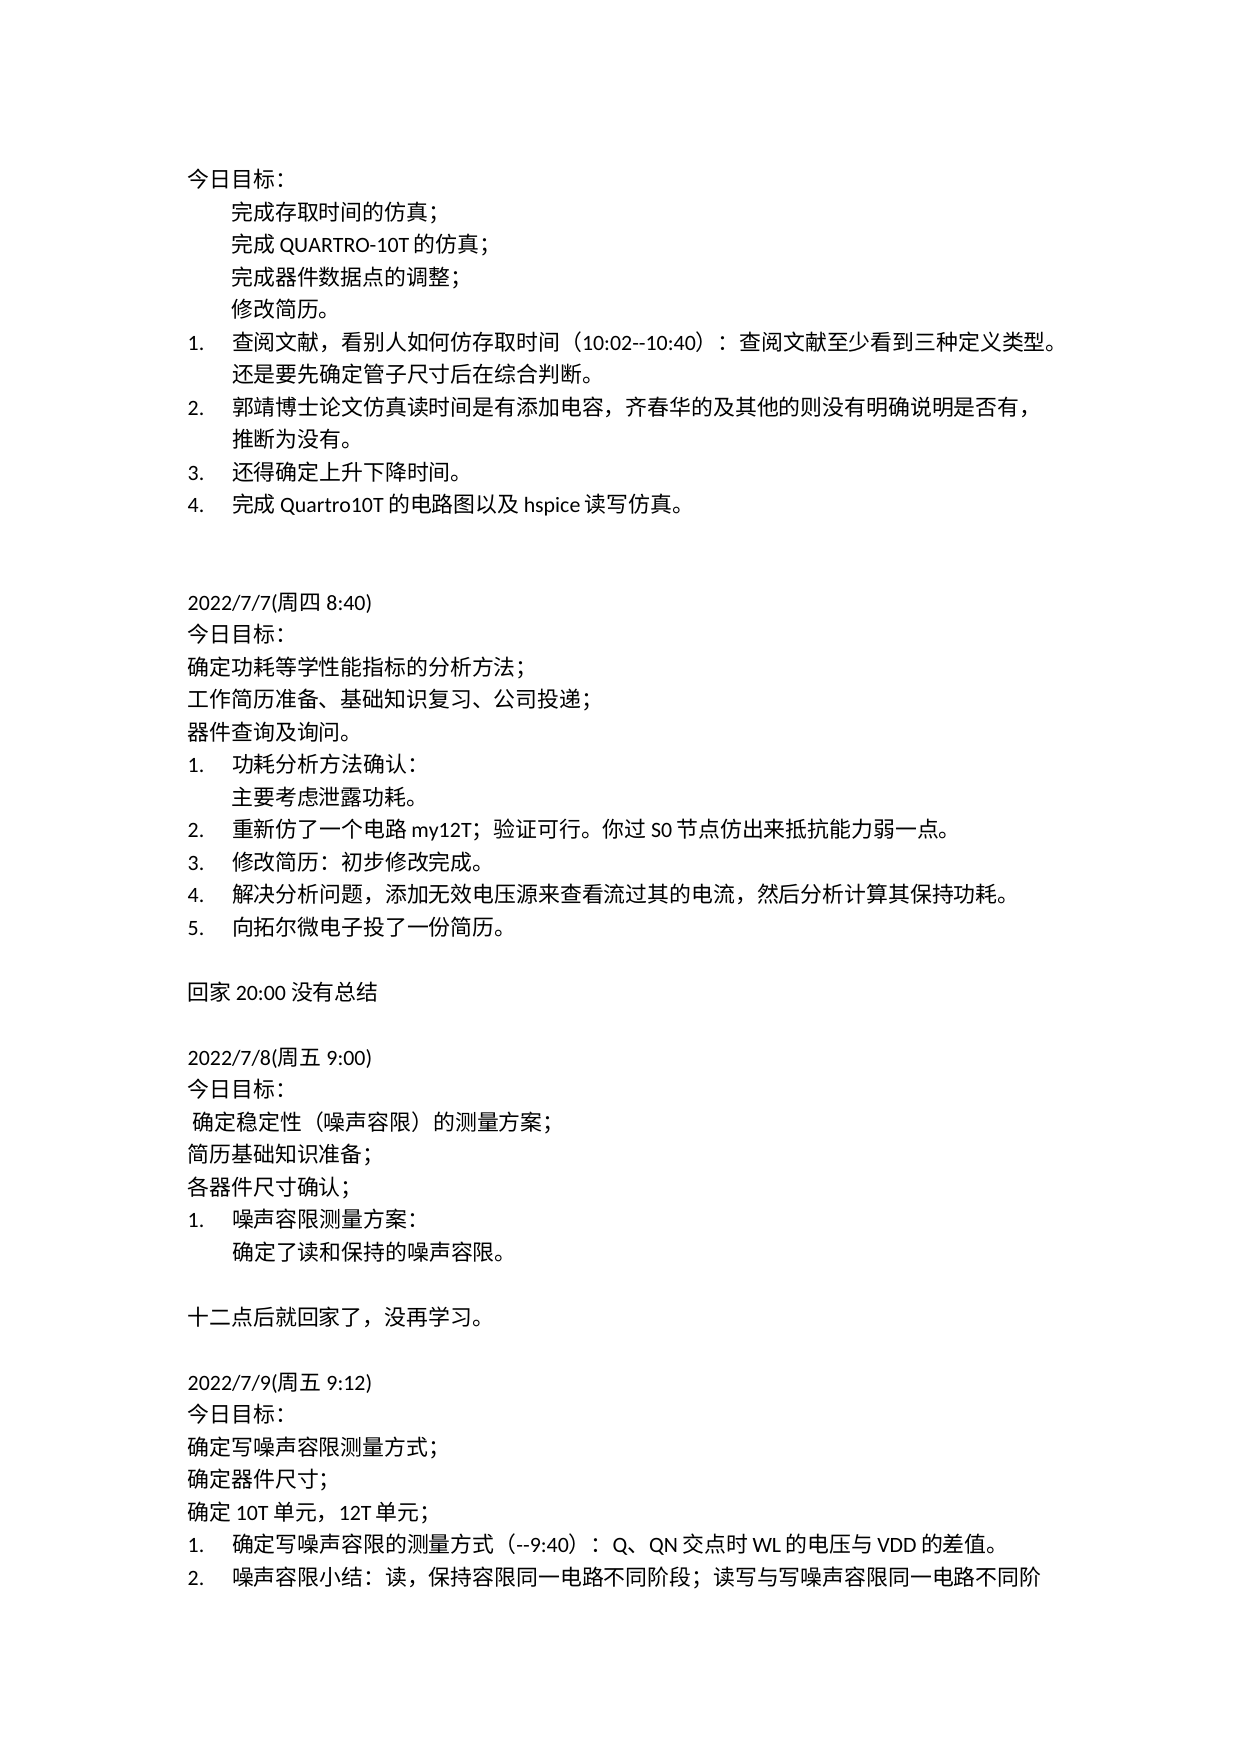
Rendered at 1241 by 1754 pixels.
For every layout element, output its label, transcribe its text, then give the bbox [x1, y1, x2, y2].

list 郭靖博士论文仿真读时间是有添加电容，齐春华的及其他的则没有明确说明是否有，推断为没有。 [187, 389, 1053, 454]
list 确定写噪声容限测量方式； [187, 1429, 1053, 1462]
list 十二点后就回家了，没再学习。 [187, 1299, 1053, 1332]
list 今日目标： [187, 1397, 1053, 1429]
list 今日目标： [187, 617, 1053, 649]
list 2022/7/8(周五 9:00) [187, 1039, 1053, 1072]
list 完成Quartro10T的电路图以及hspice读写仿真。 [187, 487, 1053, 519]
list 确定10T单元，12T单元； [187, 1494, 1053, 1527]
list 完成存取时间的仿真； [187, 194, 1053, 227]
list 器件查询及询问。 [187, 714, 1053, 747]
list 2022/7/9(周五 9:12) [187, 1364, 1053, 1397]
list 确定稳定性（噪声容限）的测量方案； [187, 1104, 1053, 1137]
list 今日目标： [187, 1072, 1053, 1104]
list 还得确定上升下降时间。 [187, 454, 1053, 487]
list 功耗分析方法确认： [187, 747, 1053, 779]
list 主要考虑泄露功耗。 [187, 779, 1053, 812]
list 解决分析问题，添加无效电压源来查看流过其的电流，然后分析计算其保持功耗。 [187, 877, 1053, 909]
list 2022/7/7(周四 8:40) [187, 584, 1053, 617]
list 工作简历准备、基础知识复习、公司投递； [187, 682, 1053, 714]
list 噪声容限测量方案： [187, 1202, 1053, 1234]
list 重新仿了一个电路my12T；验证可行。你过S0节点仿出来抵抗能力弱一点。 [187, 812, 1053, 844]
list 确定功耗等学性能指标的分析方法； [187, 649, 1053, 682]
list 完成QUARTRO-10T的仿真； [187, 227, 1053, 259]
list 查阅文献，看别人如何仿存取时间（10:02--10:40）：查阅文献至少看到三种定义类型。还是要先确定管子尺寸后在综合判断。 [187, 324, 1053, 389]
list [187, 1559, 1053, 1592]
list 修改简历。 [187, 292, 1053, 324]
list 回家20:00 没有总结 [187, 974, 1053, 1007]
list 各器件尺寸确认； [187, 1169, 1053, 1202]
list 完成器件数据点的调整； [187, 259, 1053, 292]
list 确定了读和保持的噪声容限。 [187, 1234, 1053, 1267]
list 简历基础知识准备； [187, 1137, 1053, 1169]
list 向拓尔微电子投了一份简历。 [187, 909, 1053, 942]
list 确定器件尺寸； [187, 1462, 1053, 1494]
list 今日目标： [187, 162, 1053, 194]
list 修改简历：初步修改完成。 [187, 844, 1053, 877]
list 确定写噪声容限的测量方式（--9:40）：Q、QN交点时WL的电压与VDD的差值。 [187, 1527, 1053, 1559]
